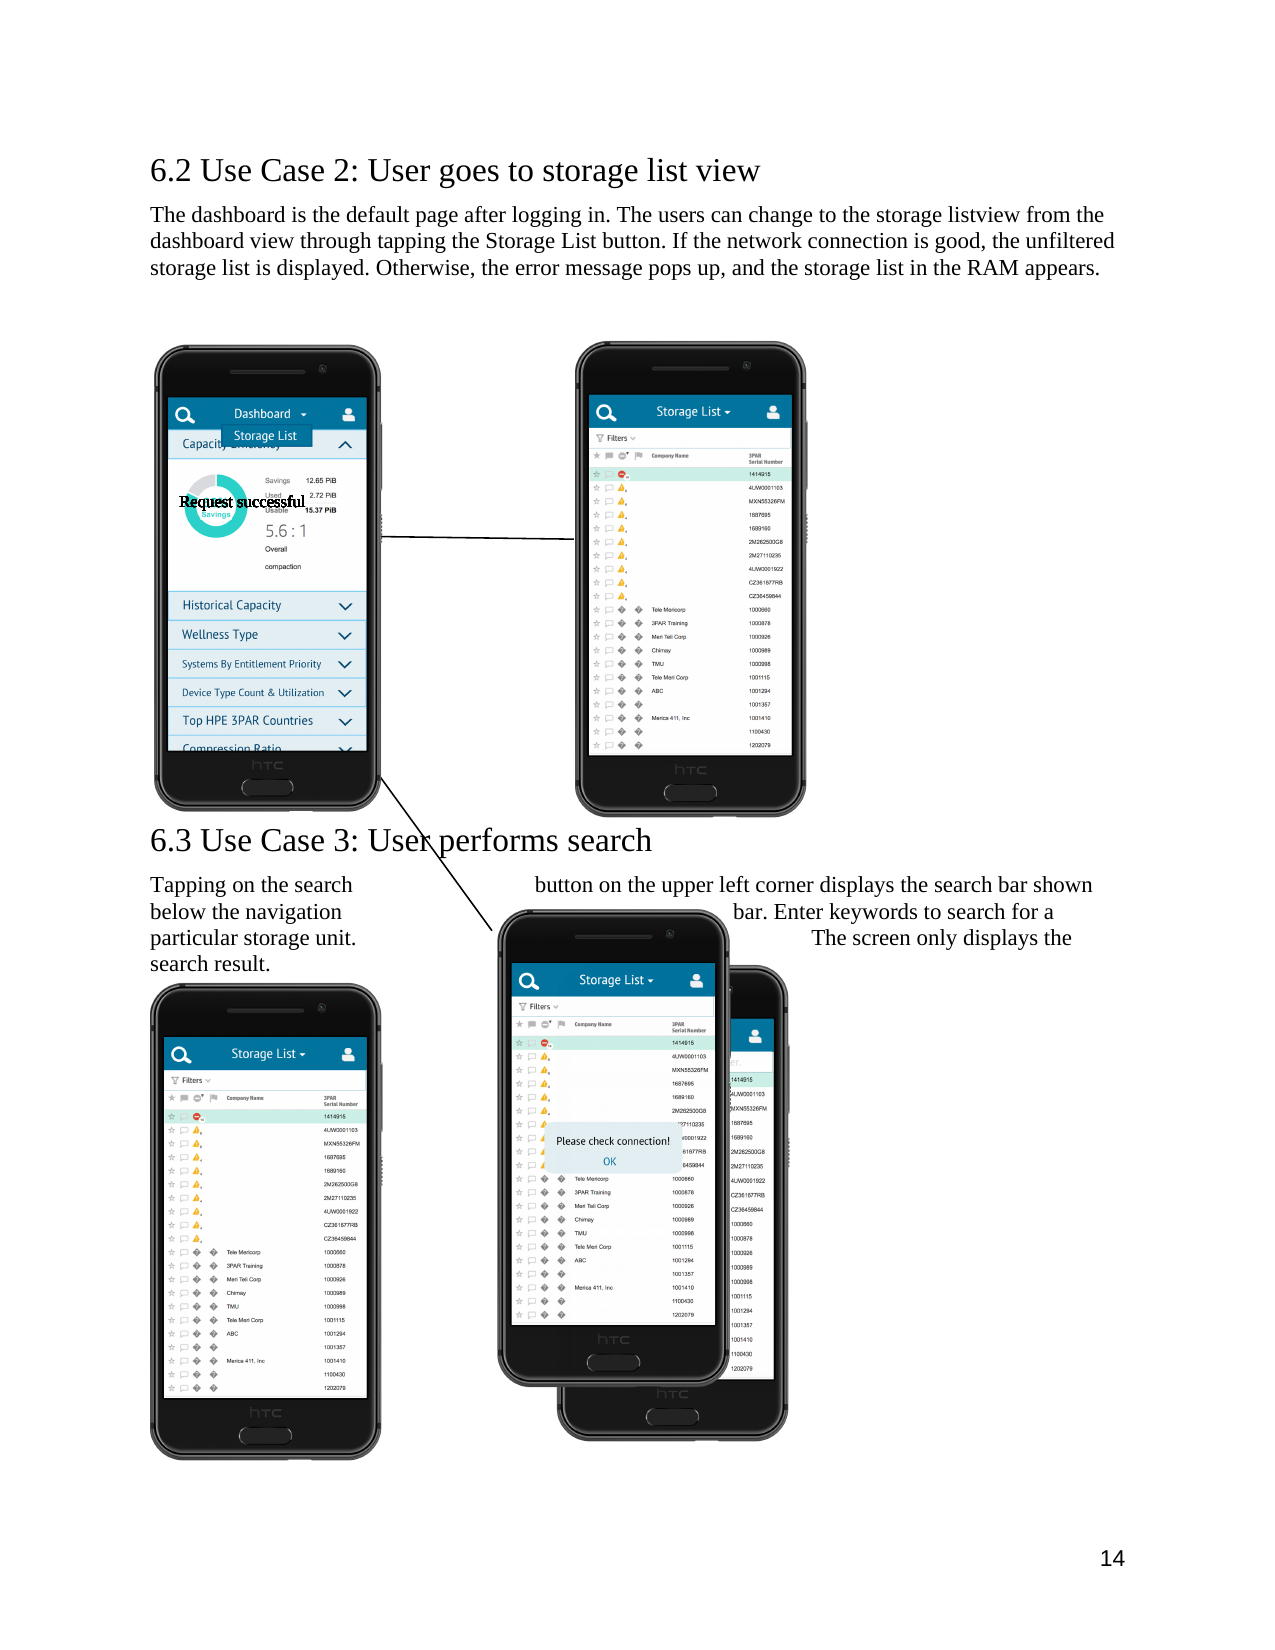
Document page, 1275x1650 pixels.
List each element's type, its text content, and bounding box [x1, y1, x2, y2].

picture [150, 981, 385, 1462]
picture [150, 343, 385, 813]
text Tapping on the search button on the upper left corner displays the search bar shown below the navigation bar. Enter keywords to search for a particular storage unit. The screen only displays the search result. [150, 871, 1125, 977]
text The dashboard is the default page after logging in. The users can change to the storage listview from the dashboard view through tapping the Storage List button. If the network connection is good, the unfiltered storage list is displayed. Otherwise, the error message pops up, and the storage list in the RAM appears. [150, 201, 1125, 280]
subtitle 6.2 Use Case 2: User goes to storage list view [150, 150, 1125, 188]
picture [575, 339, 810, 819]
subtitle 6.3 Use Case 3: User performs search [150, 821, 1125, 859]
picture [496, 905, 793, 1443]
